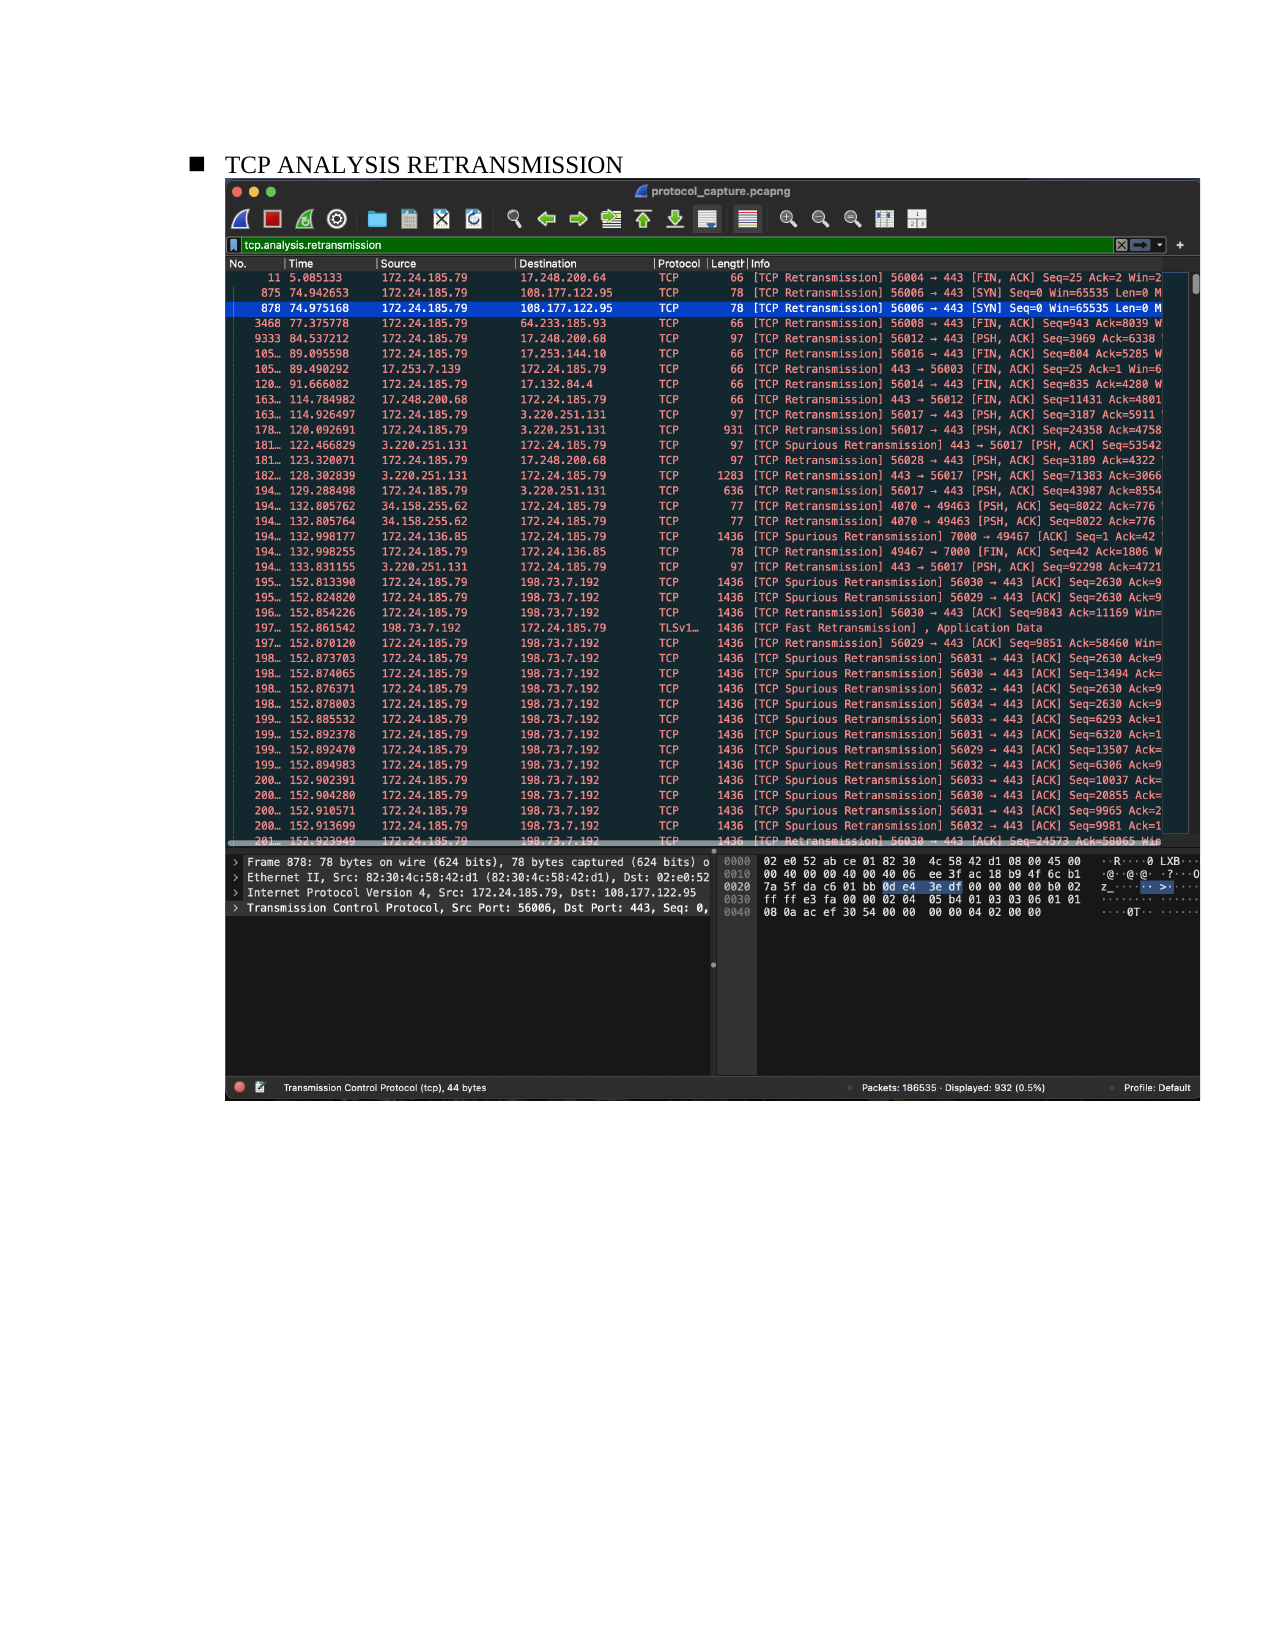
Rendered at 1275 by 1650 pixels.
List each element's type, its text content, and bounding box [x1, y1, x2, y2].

picture [225, 178, 1200, 1101]
